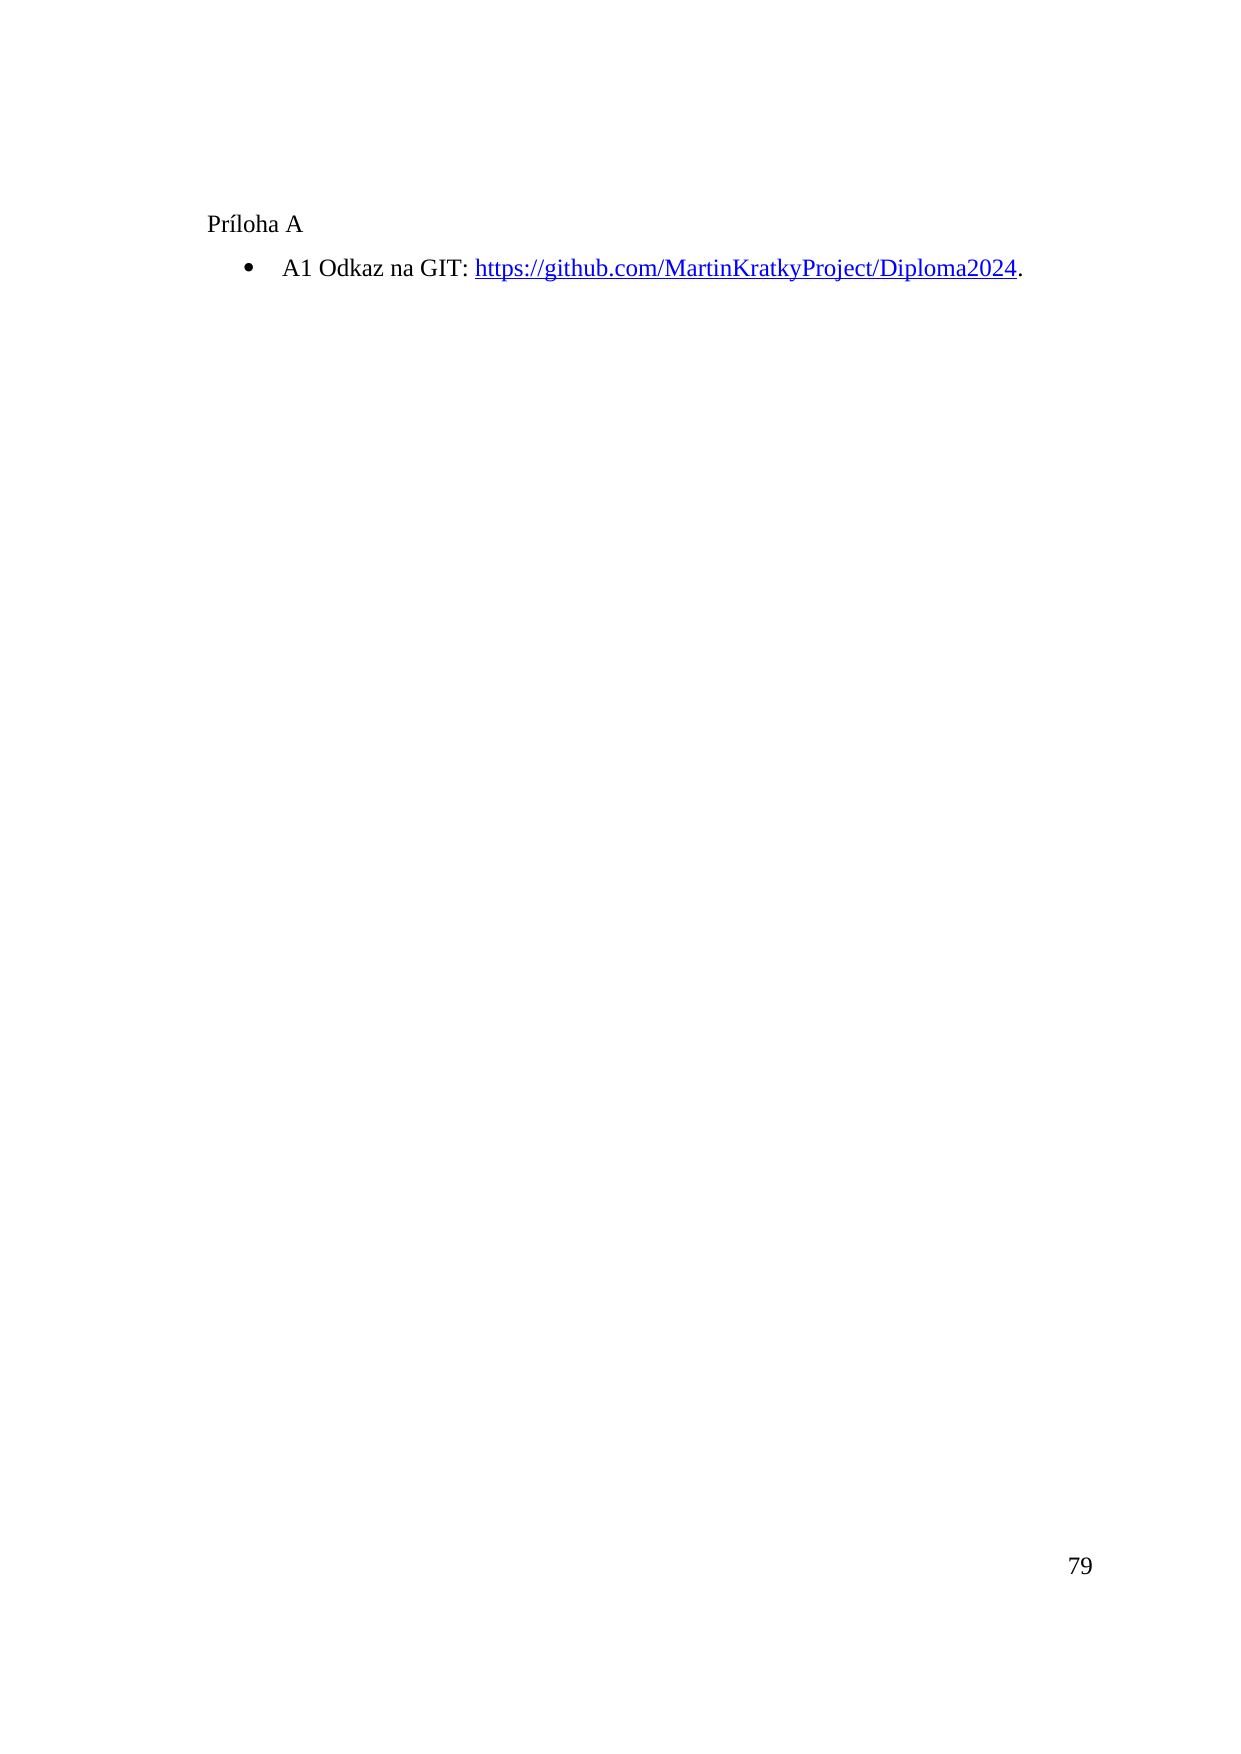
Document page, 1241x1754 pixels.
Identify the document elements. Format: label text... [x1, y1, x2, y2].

text Príloha A [207, 209, 1092, 238]
list A1 Odkaz na GIT: https://github.com/MartinKratkyProject/Diploma2024. [244, 253, 1092, 281]
